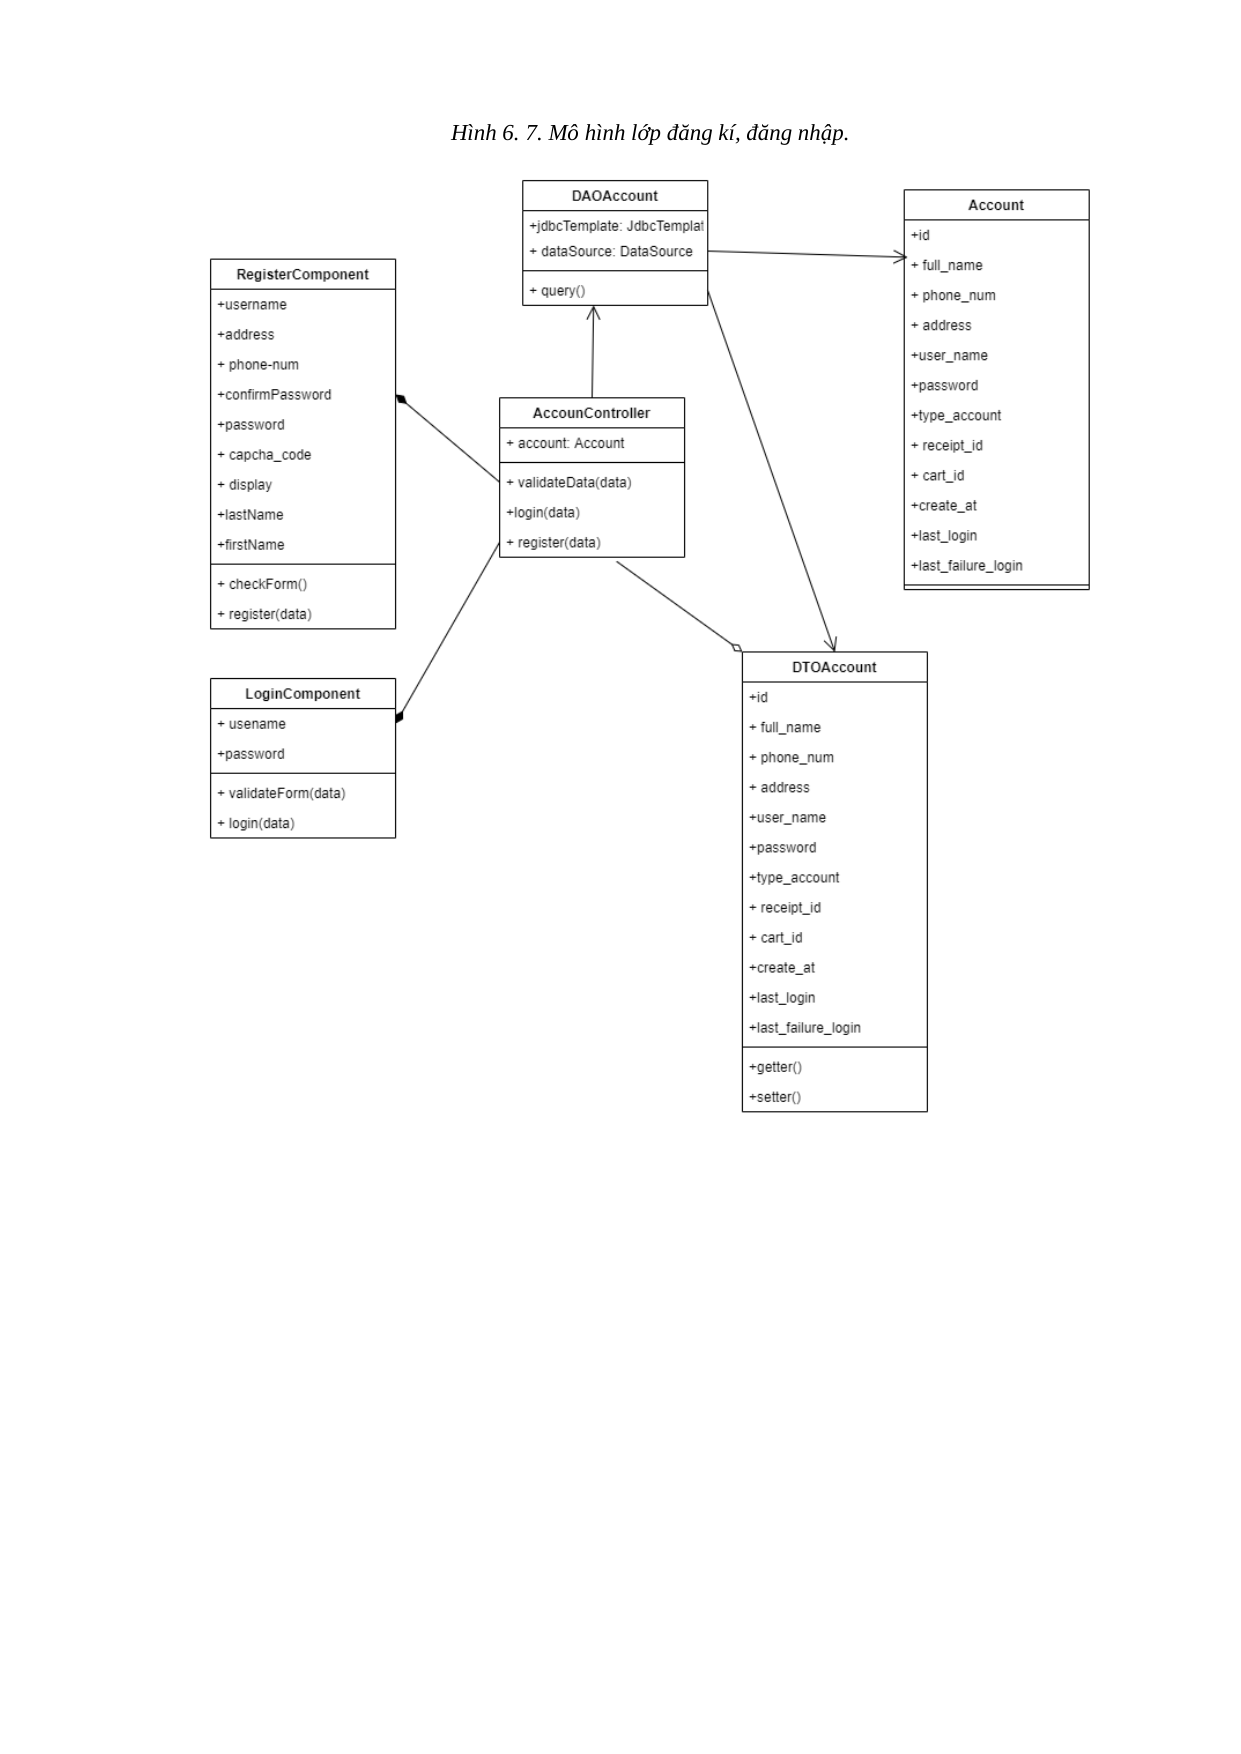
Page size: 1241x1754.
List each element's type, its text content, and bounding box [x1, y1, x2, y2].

picture [187, 157, 1113, 1139]
text Hình 6. 7. Mô hình lớp đăng kí, đăng nhập. [187, 118, 1113, 145]
